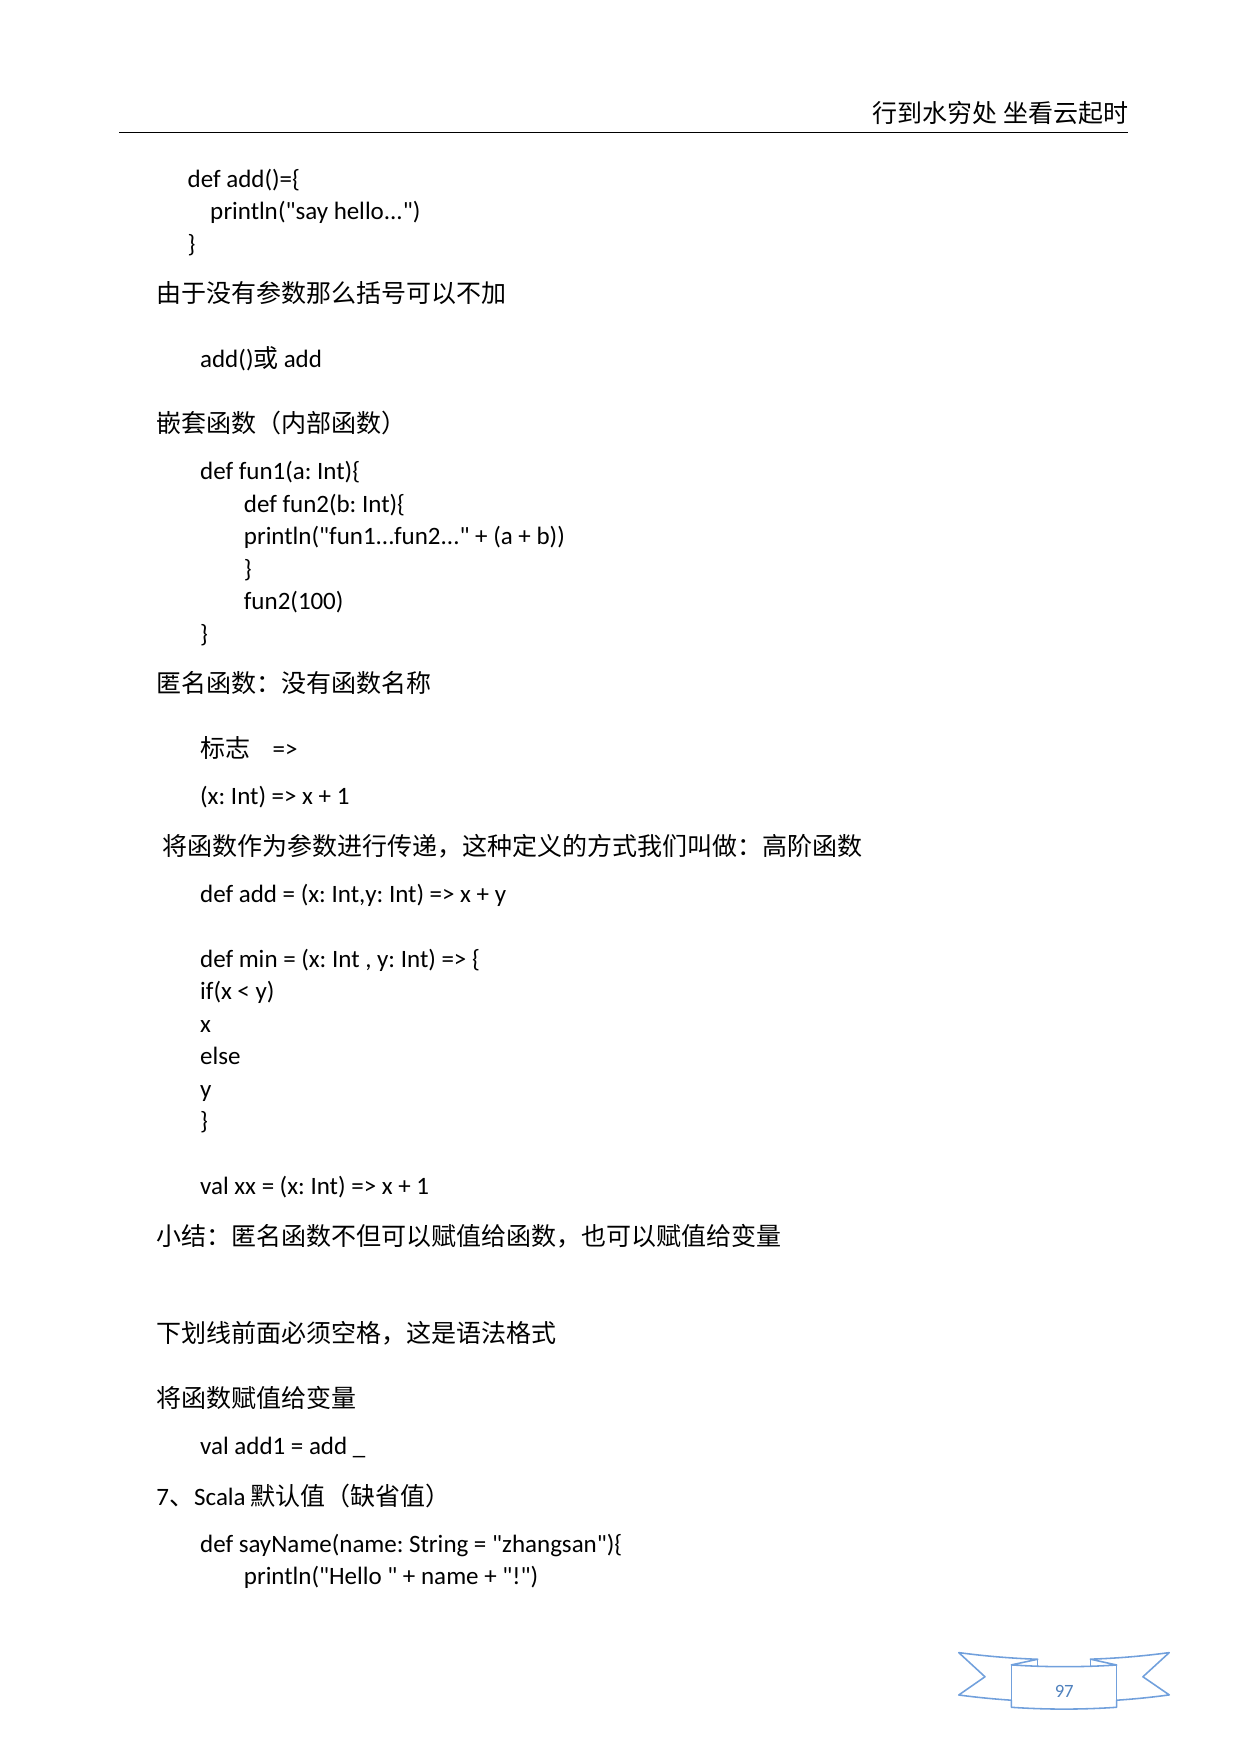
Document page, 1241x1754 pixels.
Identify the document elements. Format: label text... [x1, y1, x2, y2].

text 嵌套函数（内部函数） [119, 389, 1128, 454]
text fun2(100) [162, 584, 1128, 617]
text add()或add [162, 324, 1128, 389]
text def fun2(b: Int){ [162, 487, 1128, 519]
text } [162, 617, 1128, 649]
text def add()={ [187, 162, 1128, 194]
text 7、Scala默认值（缺省值） [112, 1462, 1128, 1527]
text } [162, 552, 1128, 584]
text x [162, 1007, 1128, 1039]
text } [162, 1104, 1128, 1137]
text val add1 = add _ [162, 1429, 1128, 1462]
text println("say hello...") [187, 194, 1128, 227]
text val xx = (x: Int) => x + 1 [162, 1169, 1128, 1202]
text } [187, 227, 1128, 259]
text def fun1(a: Int){ [162, 454, 1128, 487]
text def sayName(name: String = "zhangsan"){ [112, 1527, 1128, 1559]
text def add = (x: Int,y: Int) => x + y [162, 877, 1128, 909]
text 将函数作为参数进行传递，这种定义的方式我们叫做：高阶函数 [162, 812, 1128, 877]
text def min = (x: Int , y: Int) => { [162, 942, 1128, 974]
text 匿名函数：没有函数名称 [112, 649, 1128, 714]
text 标志 => [162, 714, 1128, 779]
text 小结：匿名函数不但可以赋值给函数，也可以赋值给变量 [119, 1202, 1128, 1267]
text if(x < y) [162, 974, 1128, 1007]
text else [162, 1039, 1128, 1072]
text y [162, 1072, 1128, 1104]
text println("fun1...fun2..." + (a + b)) [162, 519, 1128, 552]
text println("Hello " + name + "!") [206, 1559, 1128, 1592]
text 下划线前面必须空格，这是语法格式 [119, 1299, 1128, 1364]
text 将函数赋值给变量 [119, 1364, 1128, 1429]
text 由于没有参数那么括号可以不加 [118, 259, 1128, 324]
text (x: Int) => x + 1 [162, 779, 1128, 812]
